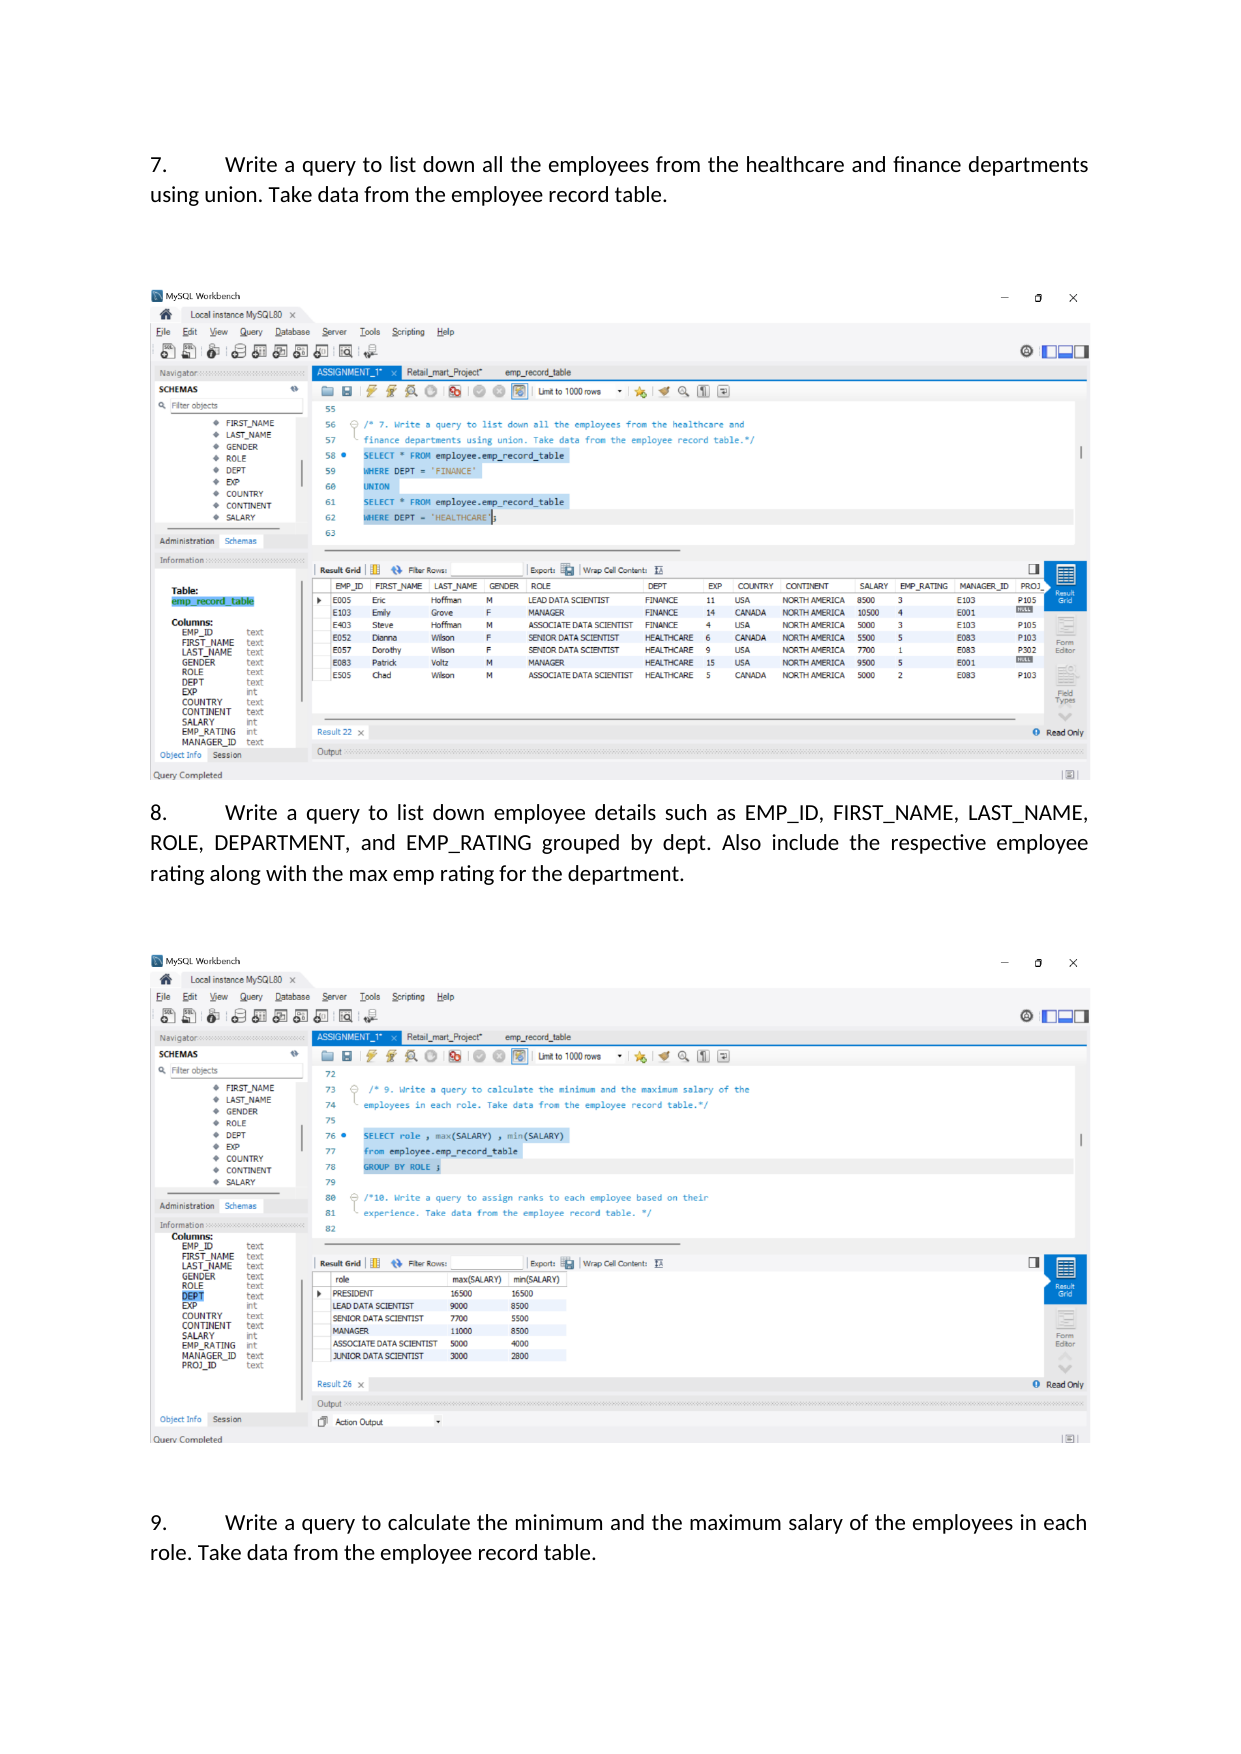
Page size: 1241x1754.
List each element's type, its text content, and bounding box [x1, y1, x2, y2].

list Write a query to list down employee details such as EMP_ID, FIRST_NAME, LAST_NAME, ROLE, DEPARTMENT, and EMP_RATING grouped by dept. Also include the respective employee rating along with the max emp rating for the department. [150, 798, 1090, 887]
picture [150, 287, 1091, 780]
list Write a query to list down all the employees from the healthcare and finance departments using union. Take data from the employee record table. [150, 150, 1090, 208]
picture [150, 952, 1091, 1443]
list Write a query to calculate the minimum and the maximum salary of the employees in each role. Take data from the employee record table. [150, 1508, 1090, 1567]
